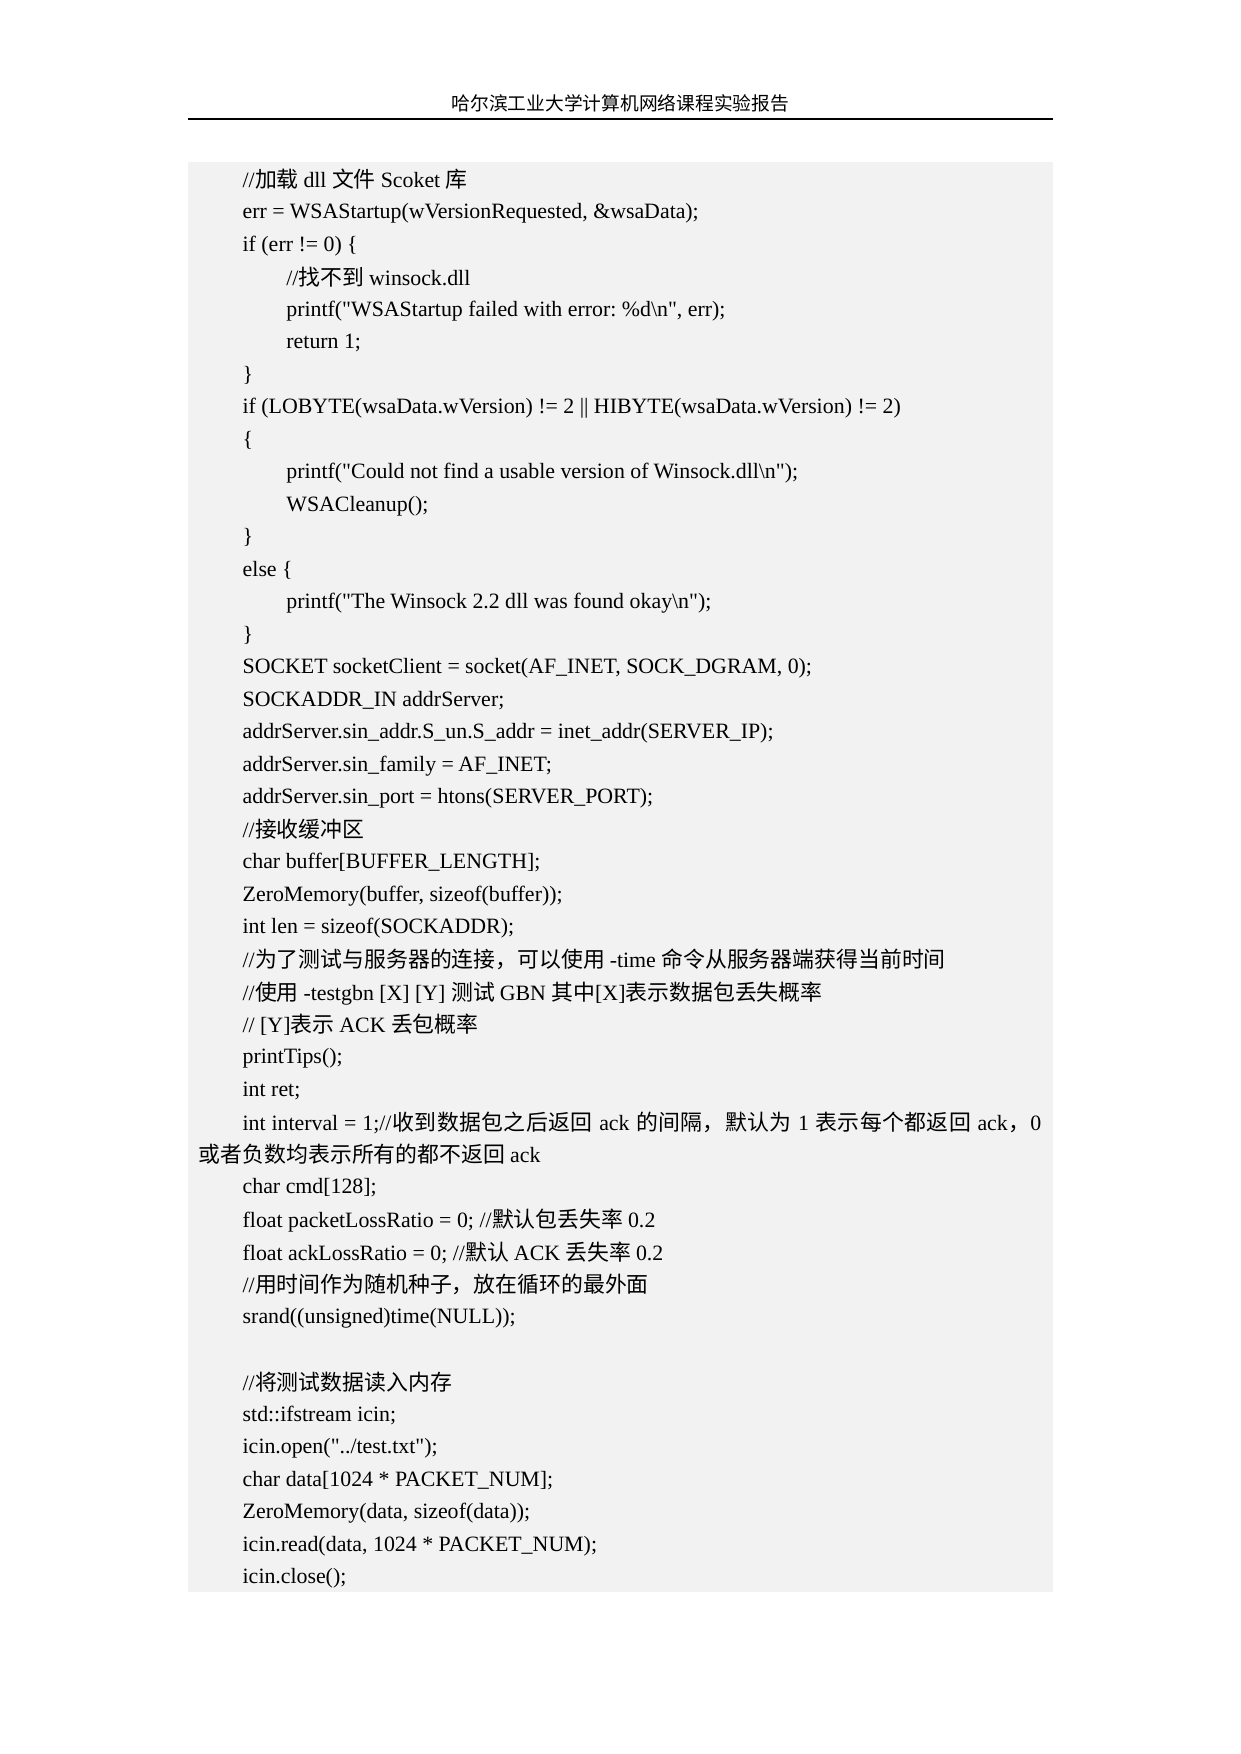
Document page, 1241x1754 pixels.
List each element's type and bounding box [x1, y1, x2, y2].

table_header [188, 162, 1053, 1592]
